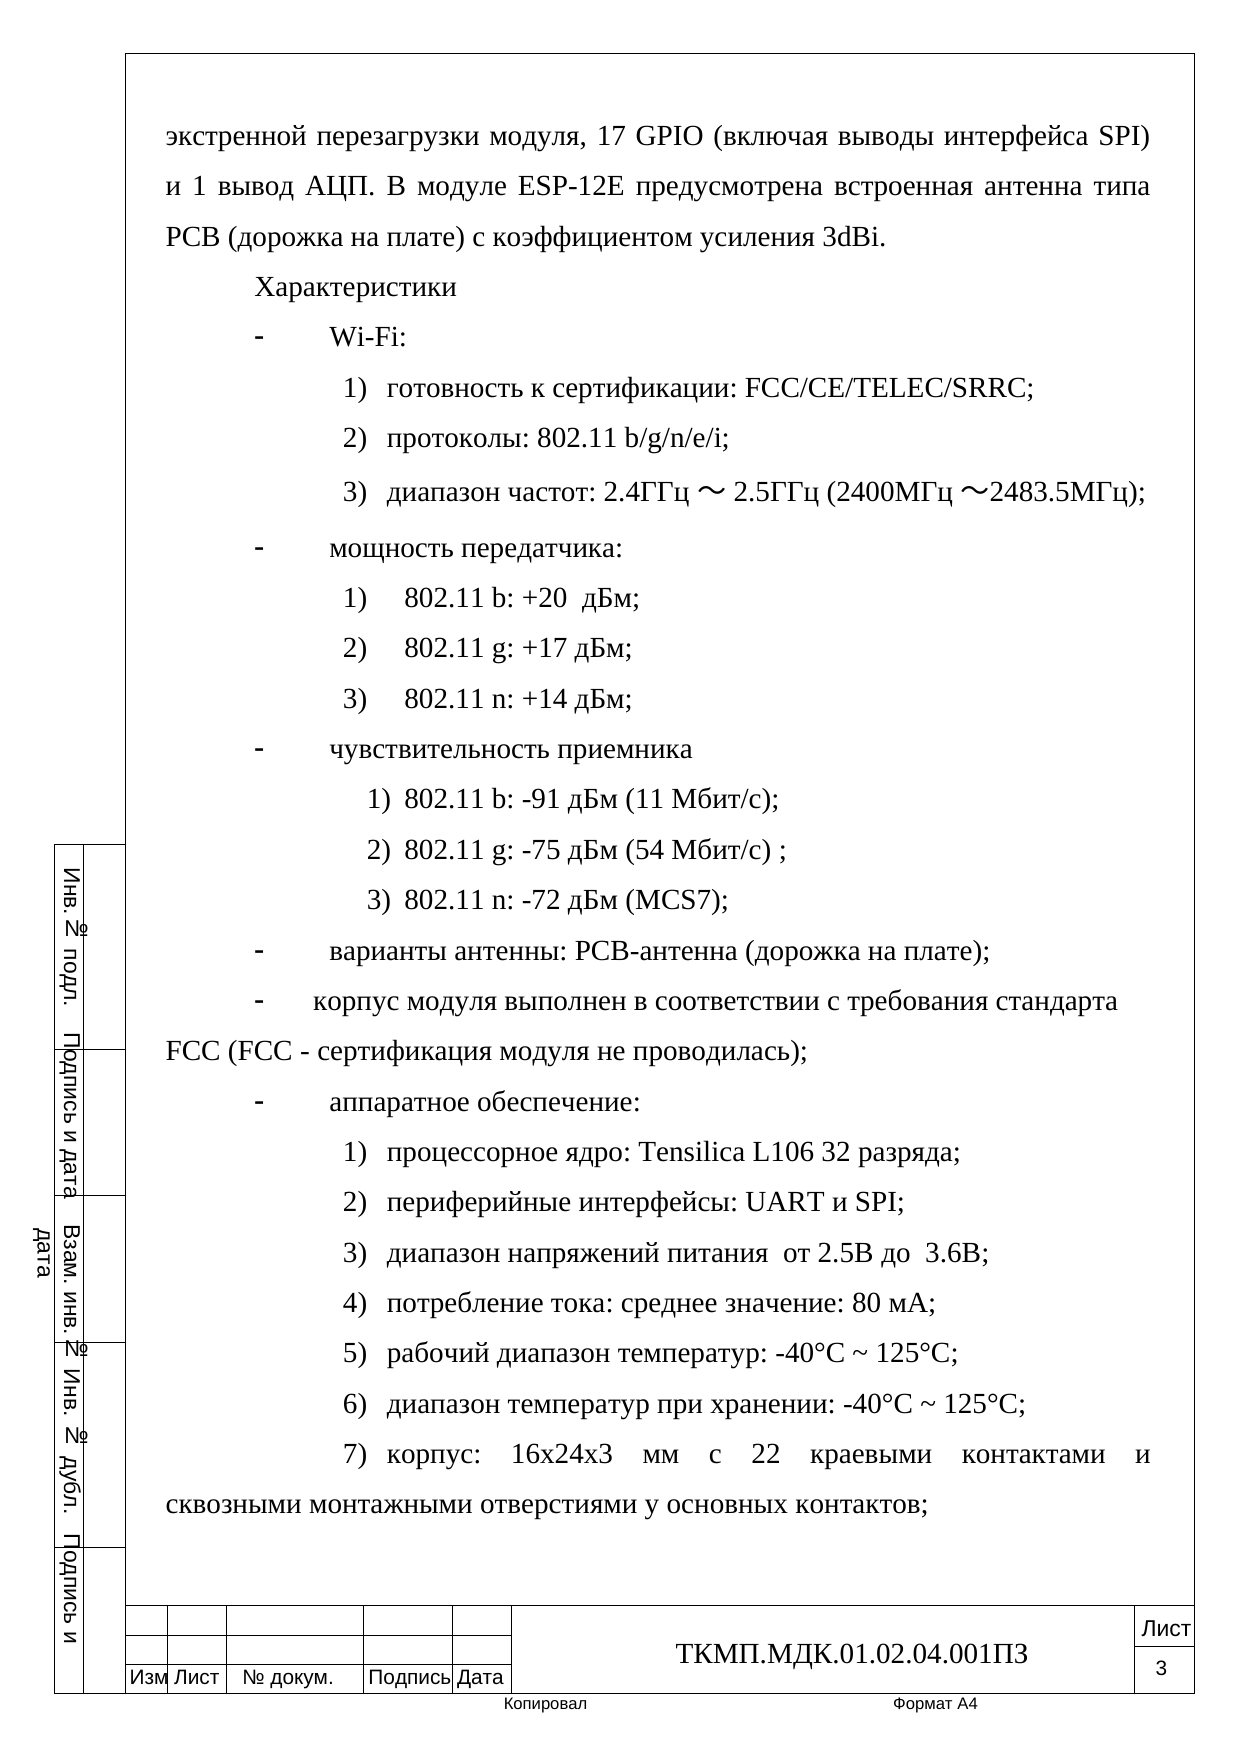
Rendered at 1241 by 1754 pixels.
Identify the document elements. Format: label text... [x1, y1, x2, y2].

list периферийные интерфейсы: UART и SPI; [165, 1184, 1152, 1218]
list потребление тока: среднее значение: 80 мA; [165, 1285, 1152, 1319]
list диапазон температур при хранении: -40°C ~ 125°C; [165, 1386, 1152, 1419]
list мощность передатчика: [254, 530, 1152, 563]
list диапазон напряжений питания от 2.5В до 3.6В; [165, 1235, 1152, 1268]
subtitle Характеристики [165, 269, 1152, 303]
list готовность к сертификации: FCC/CE/TELEC/SRRC; [165, 370, 1152, 403]
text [165, 118, 1152, 252]
list 802.11 b: -91 дБм (11 Мбит/с); [367, 782, 1152, 815]
list корпус: 16x24x3 мм с 22 краевыми контактами и сквозными монтажными отверстиями у основных контактов; [165, 1436, 1152, 1520]
list рабочий диапазон температур: -40°C ~ 125°C; [165, 1335, 1152, 1369]
list аппаратное обеспечение: [254, 1084, 1152, 1117]
list чувствительность приемника [254, 731, 1152, 765]
list 802.11 g: +17 дБм; [343, 631, 1152, 664]
list Wi-Fi: [254, 319, 1152, 353]
list 802.11 g: -75 дБм (54 Мбит/с) ; [367, 832, 1152, 866]
list протоколы: 802.11 b/g/n/e/i; [165, 420, 1152, 454]
list 802.11 b: +20 дБм; [343, 580, 1152, 614]
list корпус модуля выполнен в соответствии с требования стандарта FCC (FCC - сертификация модуля не проводилась); [165, 983, 1152, 1067]
list диапазон частот: 2.4ГГц ～ 2.5ГГц (2400MГц ～2483.5МГц); [165, 470, 1152, 510]
list процессорное ядро: Tensilica L106 32 разряда; [165, 1134, 1152, 1168]
list 802.11 n: +14 дБм; [343, 681, 1152, 714]
list 802.11 n: -72 дБм (MCS7); [367, 882, 1152, 916]
list варианты антенны: PCB-антенна (дорожка на плате); [254, 933, 1152, 966]
